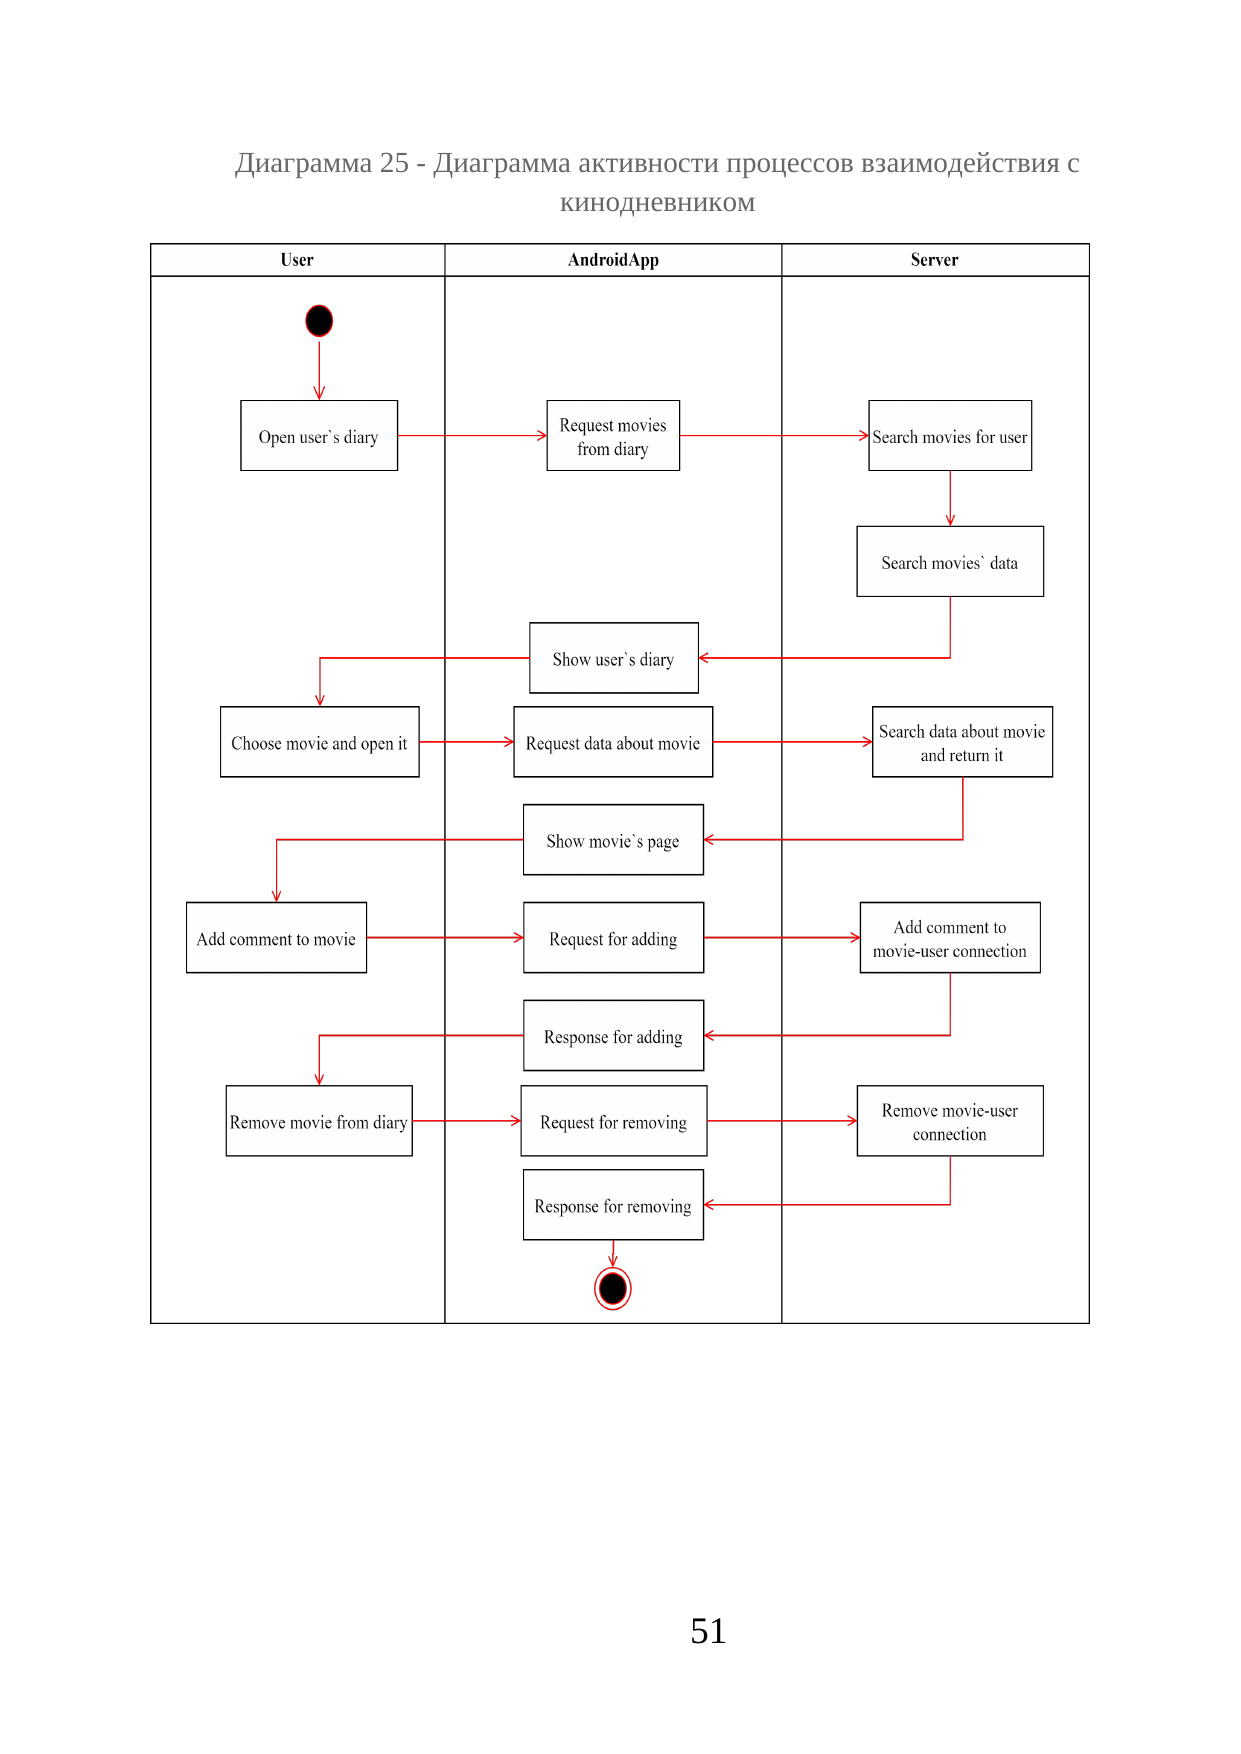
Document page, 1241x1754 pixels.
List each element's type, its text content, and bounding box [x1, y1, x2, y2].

picture [150, 243, 1091, 1324]
subtitle Диаграмма 25 - Диаграмма активности процессов взаимодействия с кинодневником [225, 145, 1090, 217]
